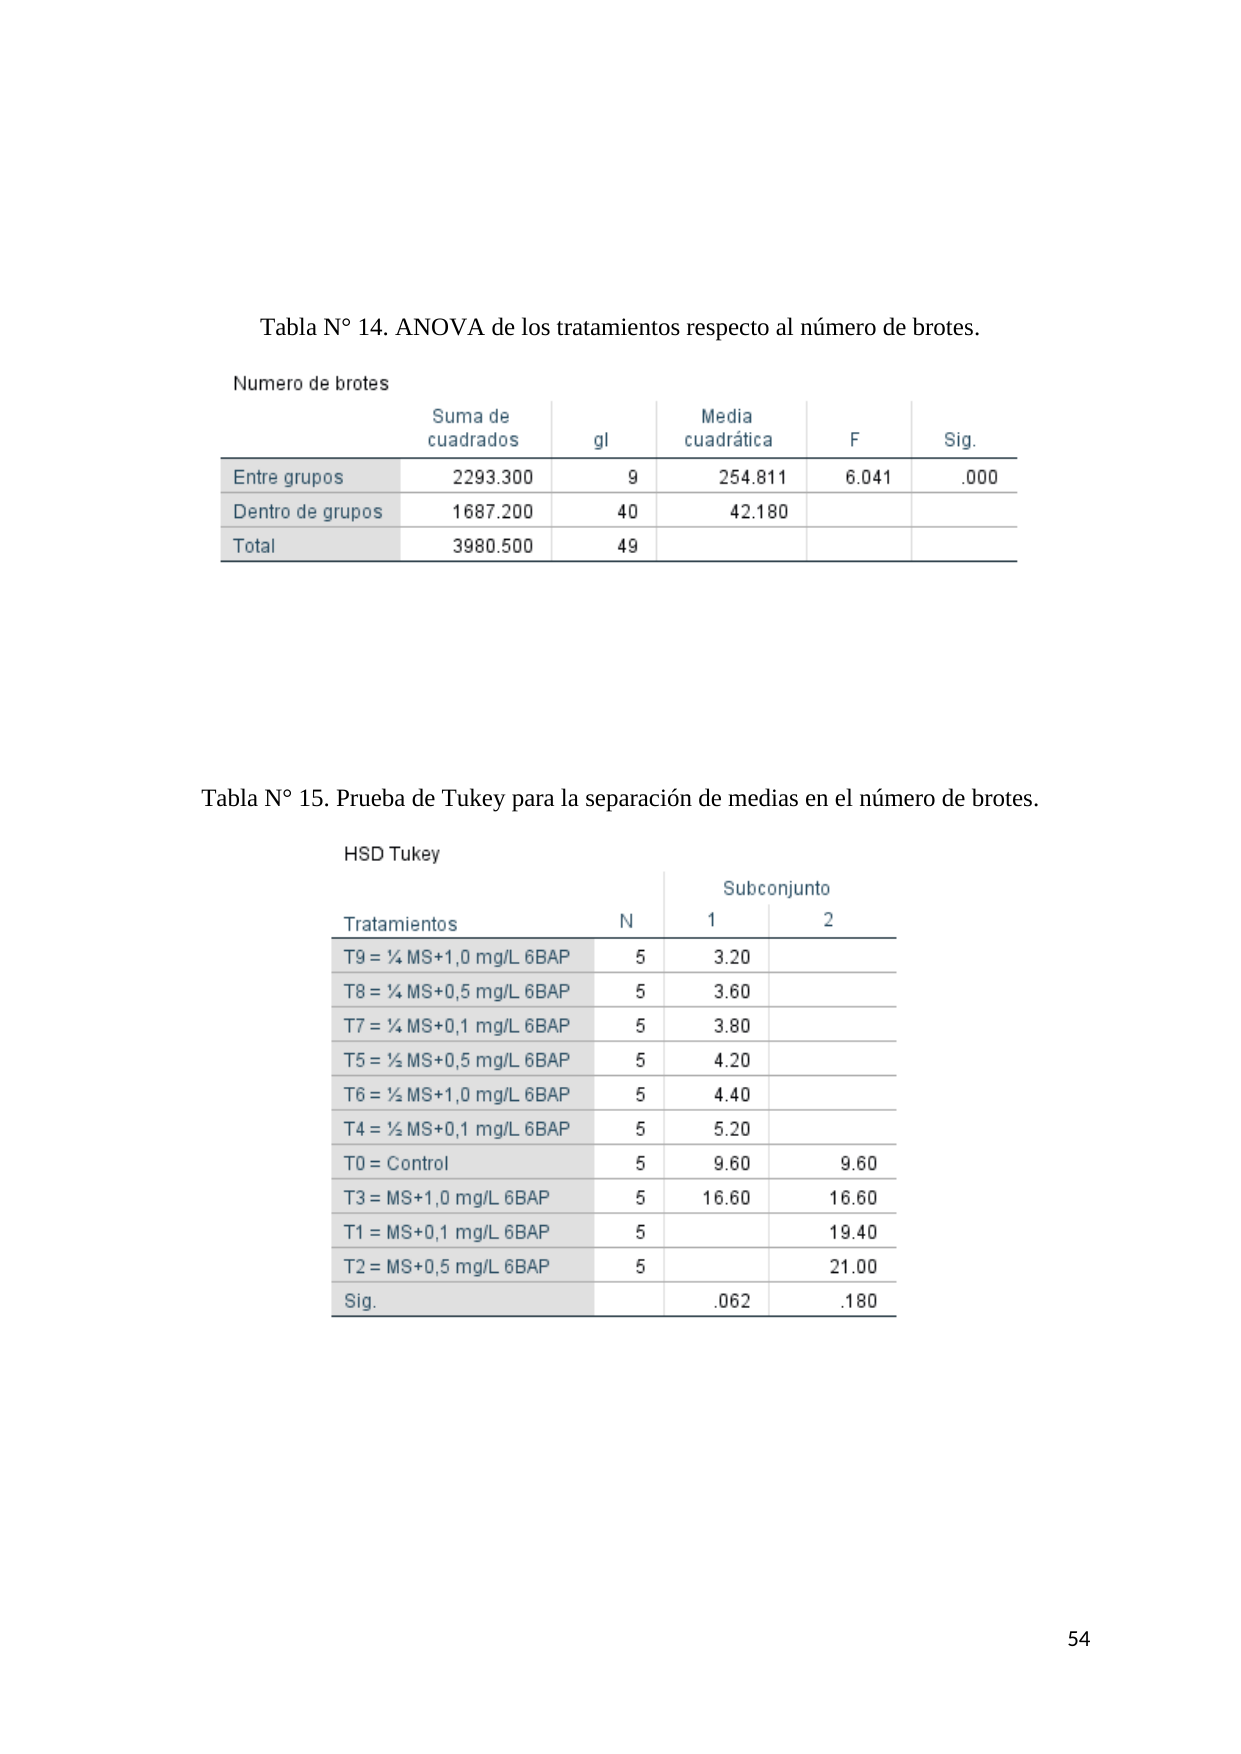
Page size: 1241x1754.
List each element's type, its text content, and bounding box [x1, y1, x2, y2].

text Tabla N° 14. ANOVA de los tratamientos respecto al número de brotes. [150, 312, 1090, 340]
text Tabla N° 15. Prueba de Tukey para la separación de medias en el número de brotes. [150, 783, 1090, 812]
picture [327, 837, 913, 1320]
picture [199, 365, 1041, 578]
